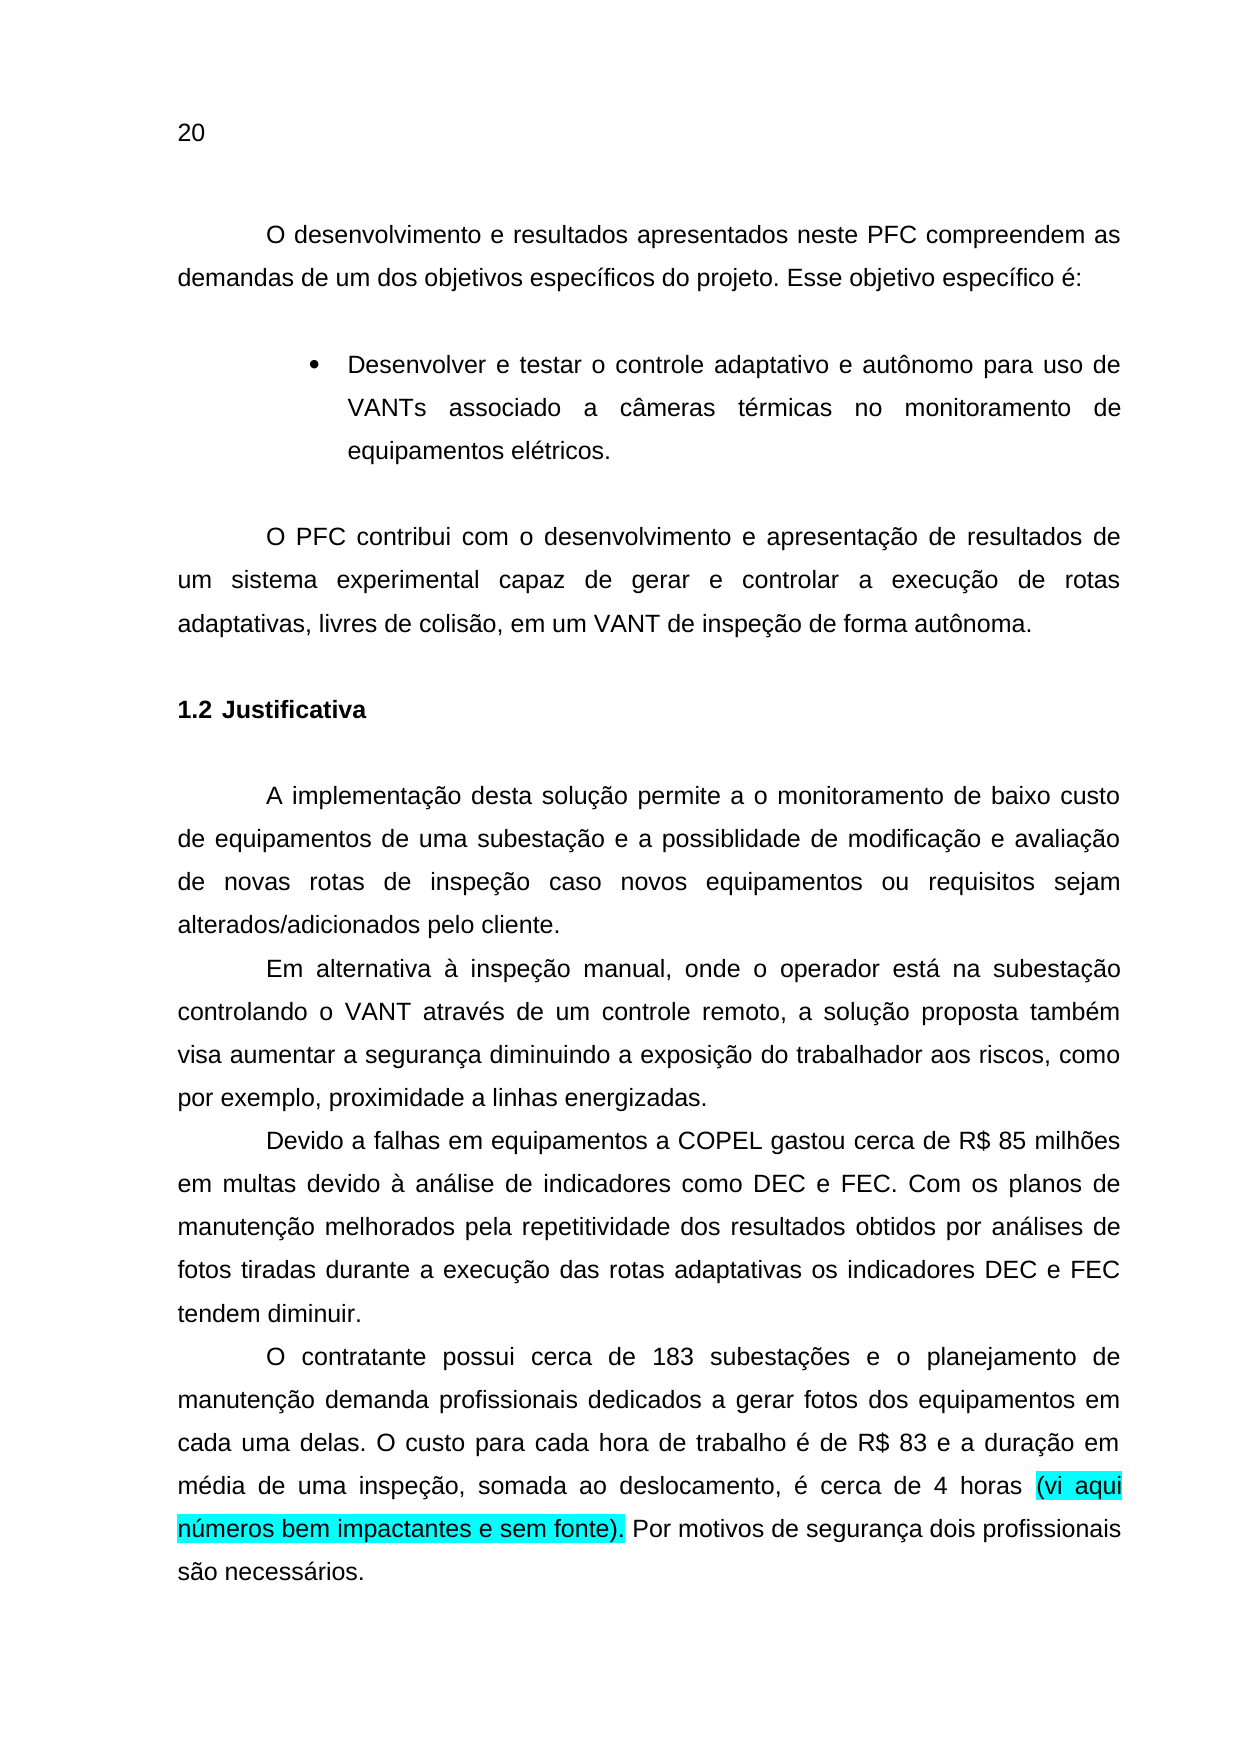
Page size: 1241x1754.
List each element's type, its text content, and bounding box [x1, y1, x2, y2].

subtitle Justificativa [177, 695, 1122, 723]
text Devido a falhas em equipamentos a COPEL gastou cerca de R$ 85 milhões em multas devido à análise de indicadores como DEC e FEC. Com os planos de manutenção melhorados pela repetitividade dos resultados obtidos por análises de fotos tiradas durante a execução das rotas adaptativas os indicadores DEC e FEC tendem diminuir. [177, 1126, 1122, 1327]
text A implementação desta solução permite a o monitoramento de baixo custo de equipamentos de uma subestação e a possiblidade de modificação e avaliação de novas rotas de inspeção caso novos equipamentos ou requisitos sejam alterados/adicionados pelo cliente. [177, 781, 1122, 939]
text O desenvolvimento e resultados apresentados neste PFC compreendem as demandas de um dos objetivos específicos do projeto. Esse objetivo específico é: [177, 220, 1122, 292]
text Em alternativa à inspeção manual, onde o operador está na subestação controlando o VANT através de um controle remoto, a solução proposta também visa aumentar a segurança diminuindo a exposição do trabalhador aos riscos, como por exemplo, proximidade a linhas energizadas. [177, 953, 1122, 1112]
list Desenvolver e testar o controle adaptativo e autônomo para uso de VANTs associado a câmeras térmicas no monitoramento de equipamentos elétricos. [310, 350, 1122, 465]
text O PFC contribui com o desenvolvimento e apresentação de resultados de um sistema experimental capaz de gerar e controlar a execução de rotas adaptativas, livres de colisão, em um VANT de inspeção de forma autônoma. [177, 522, 1122, 637]
text O contratante possui cerca de 183 subestações e o planejamento de manutenção demanda profissionais dedicados a gerar fotos dos equipamentos em cada uma delas. O custo para cada hora de trabalho é de R$ 83 e a duração em média de uma inspeção, somada ao deslocamento, é cerca de 4 horas (vi aqui números bem impactantes e sem fonte). Por motivos de segurança dois profissionais são necessários. [177, 1342, 1122, 1586]
